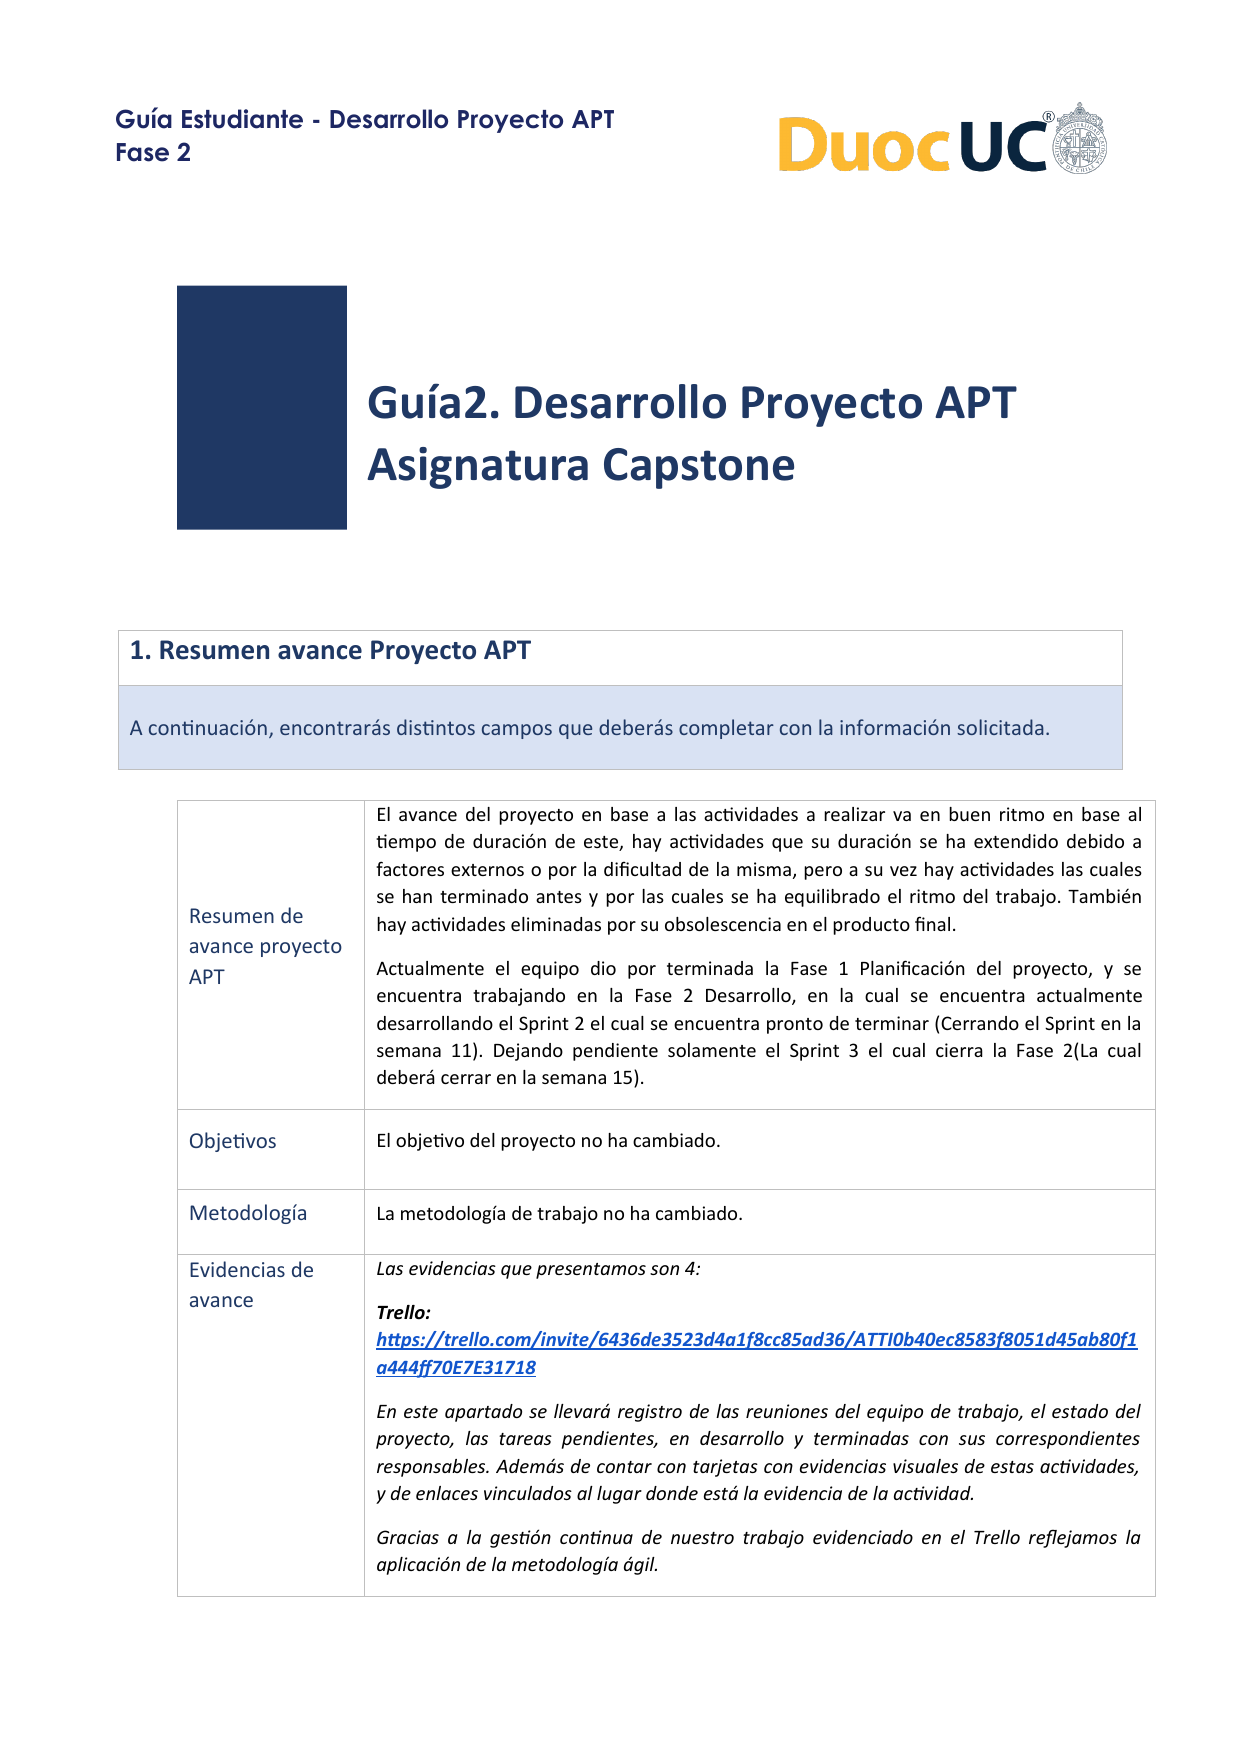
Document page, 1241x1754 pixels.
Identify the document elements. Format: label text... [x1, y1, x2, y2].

table_cell Objetivos [178, 1110, 364, 1188]
table_header Resumen de avance proyecto APT [178, 801, 364, 1109]
table_cell Evidencias de avance [178, 1255, 364, 1596]
picture [779, 102, 1107, 174]
table_cell La metodología de trabajo no ha cambiado. [365, 1190, 1155, 1254]
table_header El avance del proyecto en base a las actividades a realizar va en buen ritmo en base al tiempo de duración de este, hay actividades que su duración se ha extendido debido a factores externos o por la dificultad de la misma, pero a su vez hay actividades las cuales se han terminado antes y por las cuales se ha equilibrado el ritmo del trabajo. También hay actividades eliminadas por su obsolescencia en el producto final. Actualmente el equipo dio por terminada la Fase 1 Planificación del proyecto, y se encuentra trabajando en la Fase 2 Desarrollo, en la cual se encuentra actualmente desarrollando el Sprint 2 el cual se encuentra pronto de terminar (Cerrando el Sprint en la semana 11). Dejando pendiente solamente el Sprint 3 el cual cierra la Fase 2(La cual deberá cerrar en la semana 15). [365, 801, 1155, 1109]
table_cell Metodología [178, 1190, 364, 1254]
table_header 1. Resumen avance Proyecto APT [119, 631, 1122, 685]
table_cell El objetivo del proyecto no ha cambiado. [365, 1110, 1155, 1188]
table_cell A continuación, encontrarás distintos campos que deberás completar con la información solicitada. [119, 686, 1122, 769]
